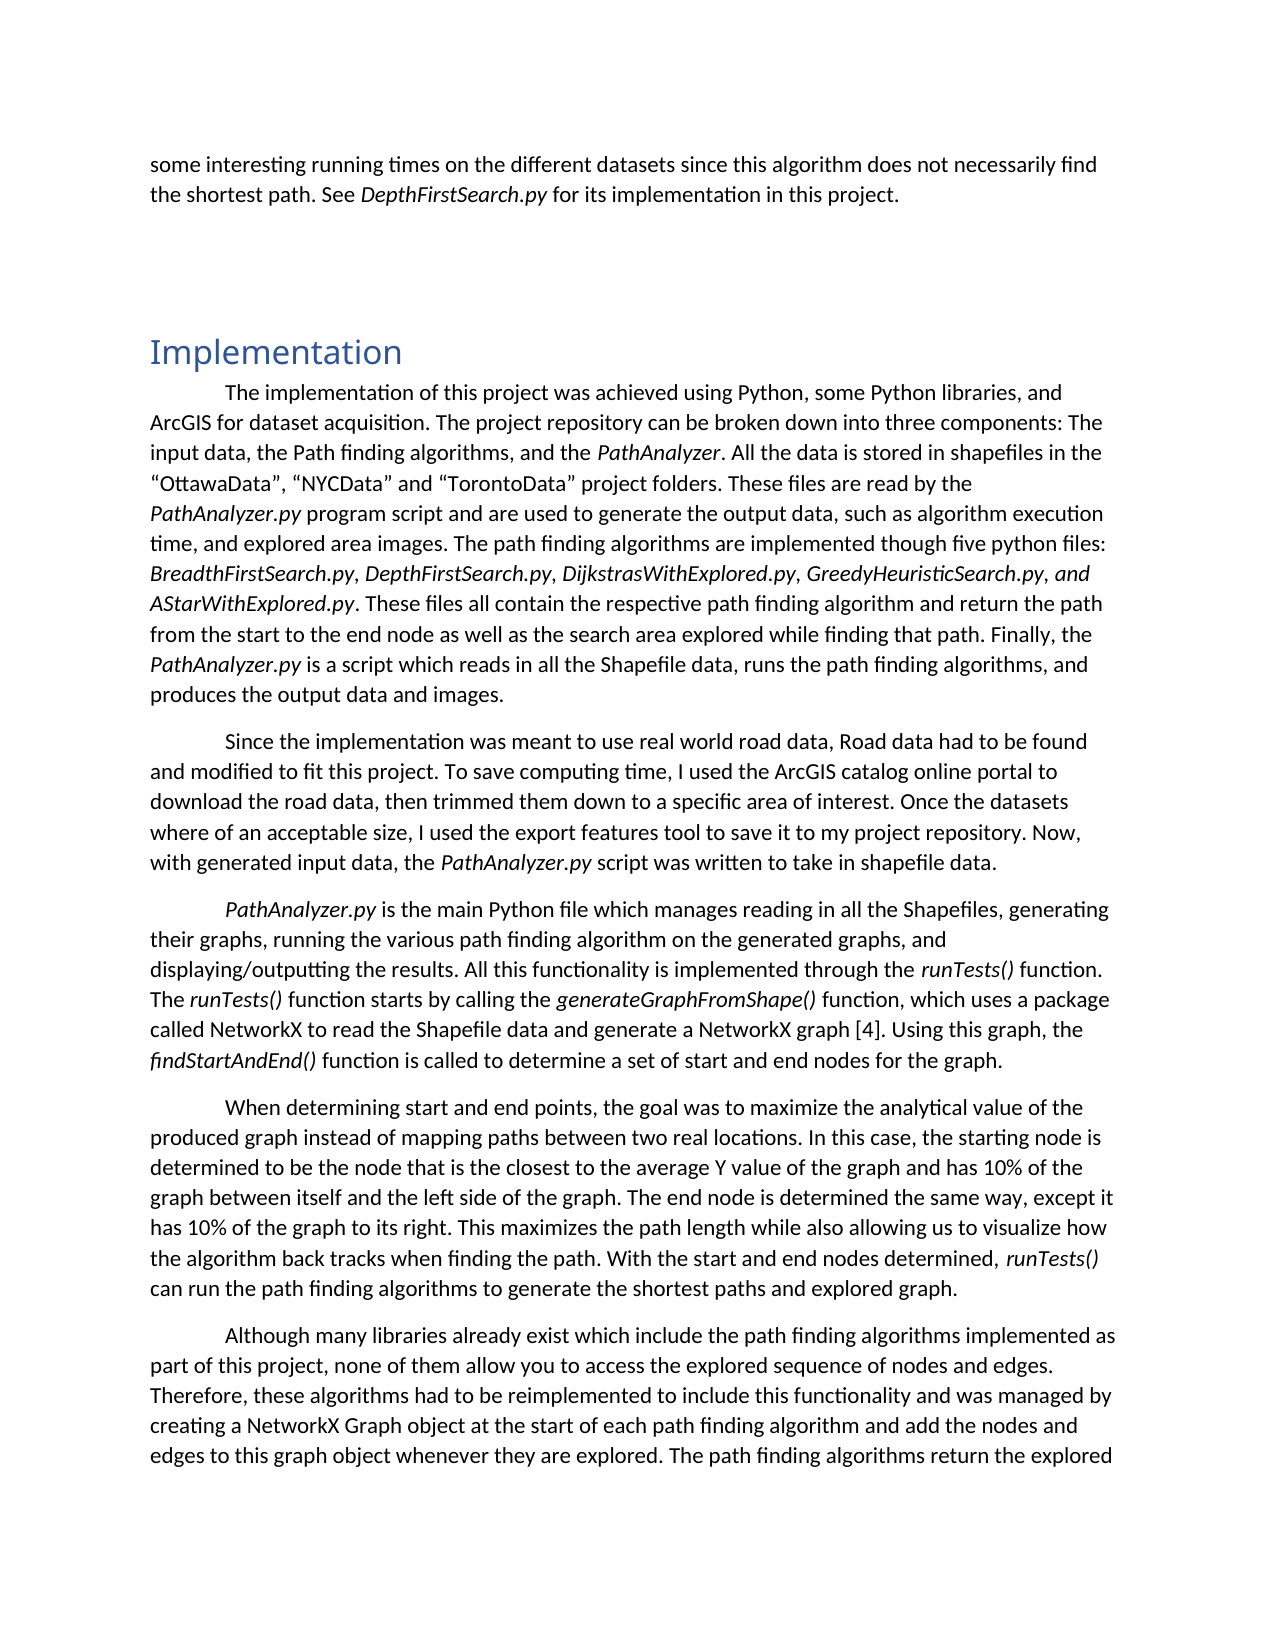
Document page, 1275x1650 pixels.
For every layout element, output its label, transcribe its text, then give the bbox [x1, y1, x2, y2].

subtitle Implementation [150, 329, 1125, 374]
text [150, 150, 1125, 208]
text Since the implementation was meant to use real world road data, Road data had to be found and modified to fit this project. To save computing time, I used the ArcGIS catalog online portal to download the road data, then trimmed them down to a specific area of interest. Once the datasets where of an acceptable size, I used the export features tool to save it to my project repository. Now, with generated input data, the PathAnalyzer.py script was written to take in shapefile data. [150, 727, 1125, 876]
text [150, 1321, 1125, 1470]
text The implementation of this project was achieved using Python, some Python libraries, and ArcGIS for dataset acquisition. The project repository can be broken down into three components: The input data, the Path finding algorithms, and the PathAnalyzer. All the data is stored in shapefiles in the “OttawaData”, “NYCData” and “TorontoData” project folders. These files are read by the PathAnalyzer.py program script and are used to generate the output data, such as algorithm execution time, and explored area images. The path finding algorithms are implemented though five python files: BreadthFirstSearch.py, DepthFirstSearch.py, DijkstrasWithExplored.py, GreedyHeuristicSearch.py, and AStarWithExplored.py. These files all contain the respective path finding algorithm and return the path from the start to the end node as well as the search area explored while finding that path. Finally, the PathAnalyzer.py is a script which reads in all the Shapefile data, runs the path finding algorithms, and produces the output data and images. [150, 378, 1125, 708]
text PathAnalyzer.py is the main Python file which manages reading in all the Shapefiles, generating their graphs, running the various path finding algorithm on the generated graphs, and displaying/outputting the results. All this functionality is implemented through the runTests() function. The runTests() function starts by calling the generateGraphFromShape() function, which uses a package called NetworkX to read the Shapefile data and generate a NetworkX graph [4]. Using this graph, the findStartAndEnd() function is called to determine a set of start and end nodes for the graph. [150, 895, 1125, 1074]
text When determining start and end points, the goal was to maximize the analytical value of the produced graph instead of mapping paths between two real locations. In this case, the starting node is determined to be the node that is the closest to the average Y value of the graph and has 10% of the graph between itself and the left side of the graph. The end node is determined the same way, except it has 10% of the graph to its right. This maximizes the path length while also allowing us to visualize how the algorithm back tracks when finding the path. With the start and end nodes determined, runTests() can run the path finding algorithms to generate the shortest paths and explored graph. [150, 1093, 1125, 1302]
